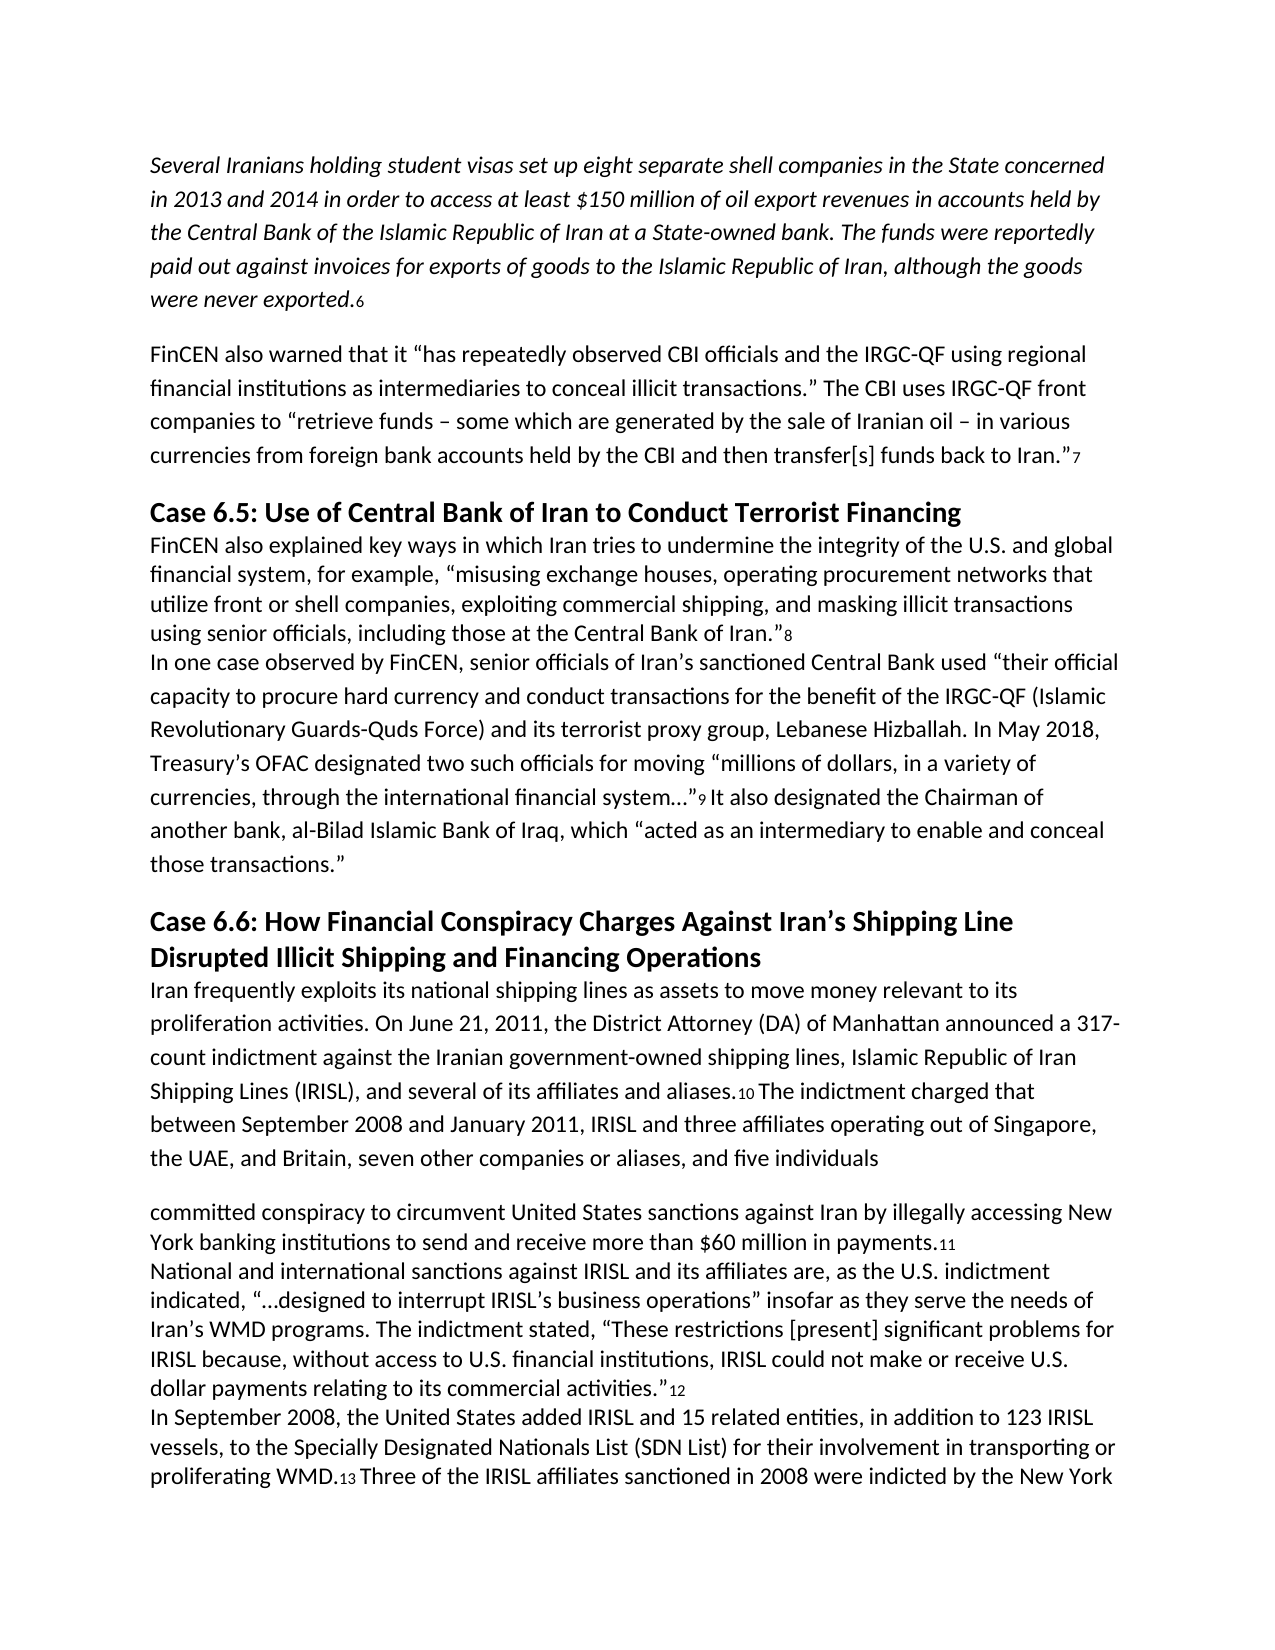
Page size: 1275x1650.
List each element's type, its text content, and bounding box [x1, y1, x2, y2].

text National and international sanctions against IRISL and its affiliates are, as the U.S. indictment indicated, “…designed to interrupt IRISL’s business operations” insofar as they serve the needs of Iran’s WMD programs. The indictment stated, “These restrictions [present] significant problems for IRISL because, without access to U.S. financial institutions, IRISL could not make or receive U.S. dollar payments relating to its commercial activities.”12 [150, 1256, 1125, 1402]
text Case 6.6: How Financial Conspiracy Charges Against Iran’s Shipping Line Disrupted Illicit Shipping and Financing Operations [150, 903, 1125, 975]
text Iran frequently exploits its national shipping lines as assets to move money relevant to its proliferation activities. On June 21, 2011, the District Attorney (DA) of Manhattan announced a 317-count indictment against the Iranian government-owned shipping lines, Islamic Republic of Iran Shipping Lines (IRISL), and several of its affiliates and aliases.10 The indictment charged that between September 2008 and January 2011, IRISL and three affiliates operating out of Singapore, the UAE, and Britain, seven other companies or aliases, and five individuals [150, 975, 1125, 1172]
text committed conspiracy to circumvent United States sanctions against Iran by illegally accessing New York banking institutions to send and receive more than $60 million in payments.11 [150, 1197, 1125, 1256]
text FinCEN also explained key ways in which Iran tries to undermine the integrity of the U.S. and global financial system, for example, “misusing exchange houses, operating procurement networks that utilize front or shell companies, exploiting commercial shipping, and masking illicit transactions using senior officials, including those at the Central Bank of Iran.”8 [150, 530, 1125, 647]
text In one case observed by FinCEN, senior officials of Iran’s sanctioned Central Bank used “their official capacity to procure hard currency and conduct transactions for the benefit of the IRGC-QF (Islamic Revolutionary Guards-Quds Force) and its terrorist proxy group, Lebanese Hizballah. In May 2018, Treasury’s OFAC designated two such officials for moving “millions of dollars, in a variety of currencies, through the international financial system…”9 It also designated the Chairman of another bank, al-Bilad Islamic Bank of Iraq, which “acted as an intermediary to enable and conceal those transactions.” [150, 647, 1125, 878]
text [150, 1402, 1125, 1490]
text Several Iranians holding student visas set up eight separate shell companies in the State concerned in 2013 and 2014 in order to access at least $150 million of oil export revenues in accounts held by the Central Bank of the Islamic Republic of Iran at a State-owned bank. The funds were reportedly paid out against invoices for exports of goods to the Islamic Republic of Iran, although the goods were never exported.6 [150, 150, 1125, 314]
text Case 6.5: Use of Central Bank of Iran to Conduct Terrorist Financing [150, 494, 1125, 530]
text FinCEN also warned that it “has repeatedly observed CBI officials and the IRGC-QF using regional financial institutions as intermediaries to conceal illicit transactions.” The CBI uses IRGC-QF front companies to “retrieve funds – some which are generated by the sale of Iranian oil – in various currencies from foreign bank accounts held by the CBI and then transfer[s] funds back to Iran.”7 [150, 339, 1125, 469]
